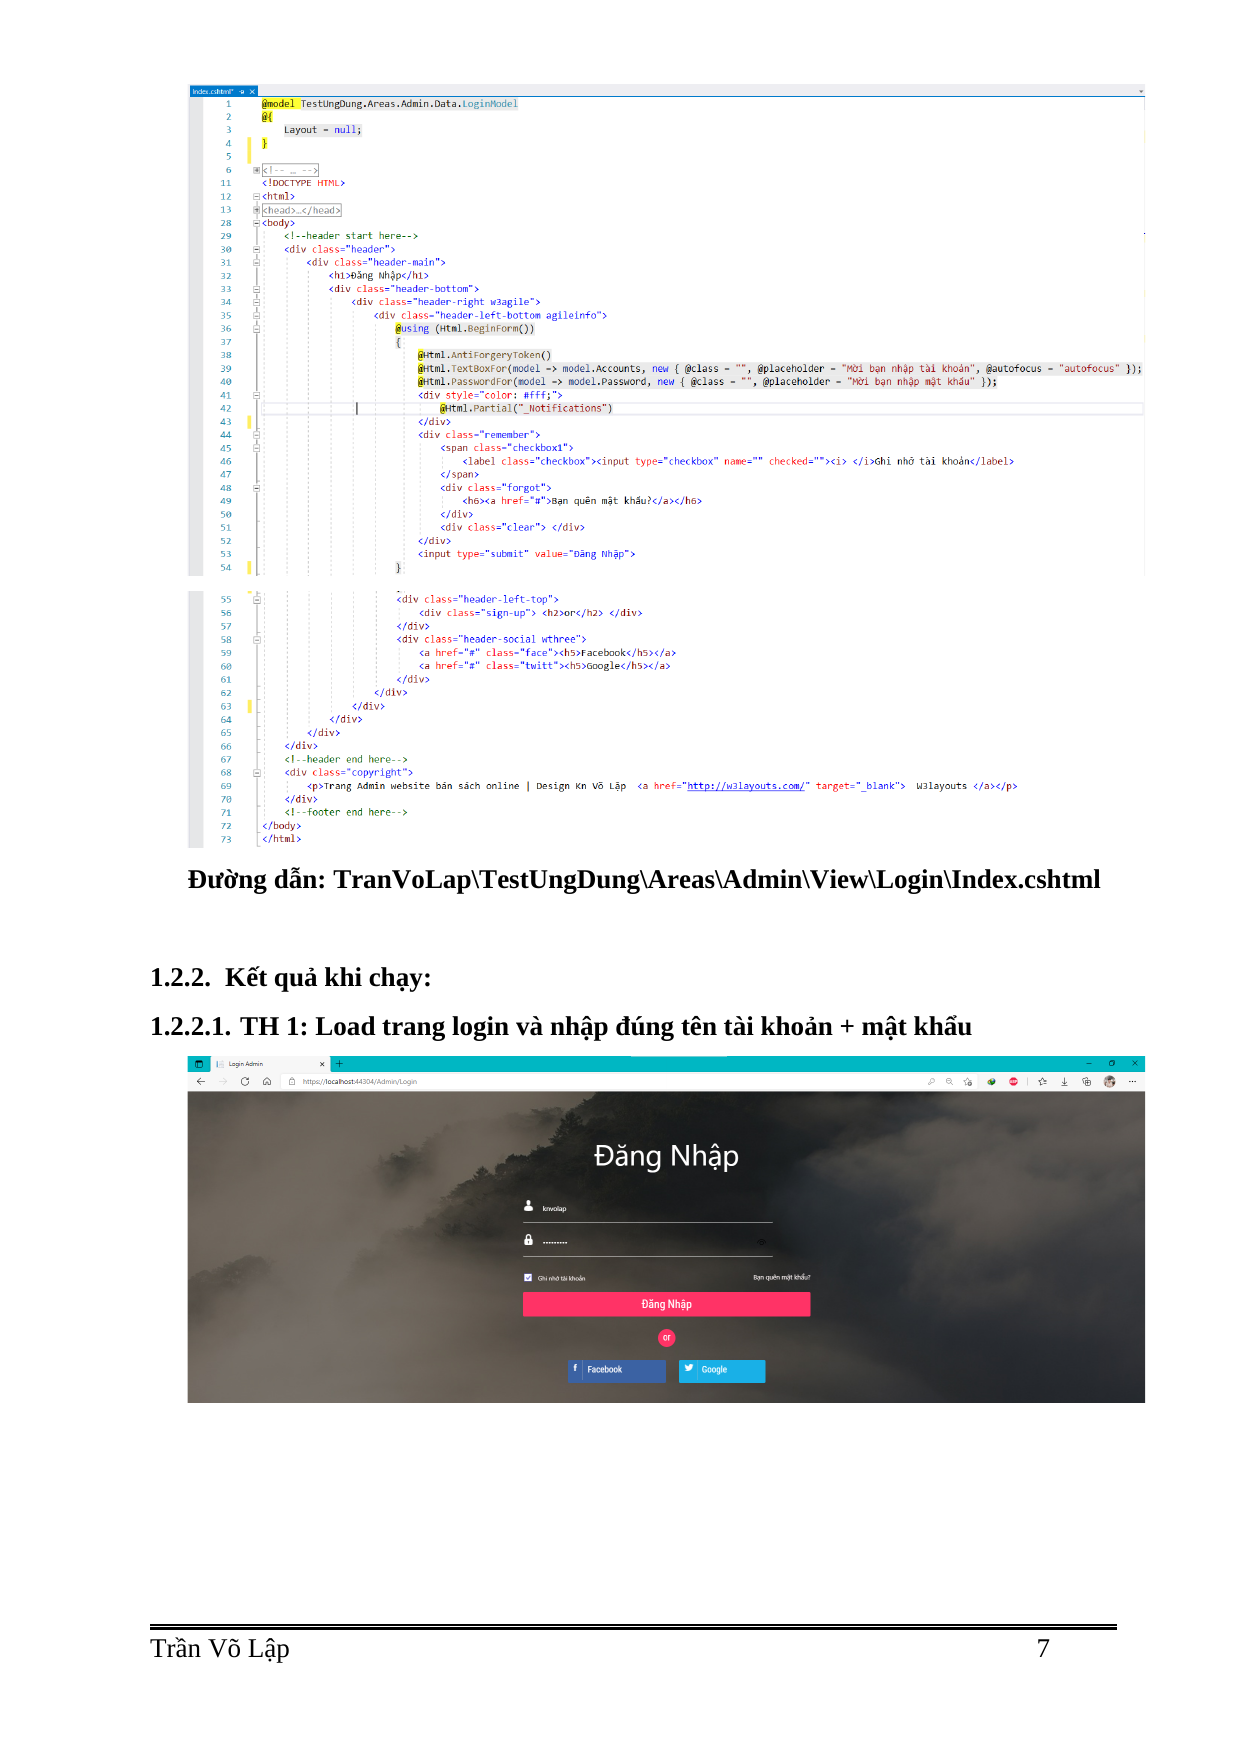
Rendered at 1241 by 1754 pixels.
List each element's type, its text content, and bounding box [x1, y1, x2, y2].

subtitle Kết quả khi chạy: [150, 961, 1107, 992]
picture [187, 591, 1146, 848]
picture [187, 84, 1146, 576]
picture [187, 1056, 1146, 1403]
text Đường dẫn: TranVoLap\TestUngDung\Areas\Admin\View\Login\Index.cshtml [187, 863, 1107, 895]
subtitle TH 1: Load trang login và nhập đúng tên tài khoản + mật khẩu [150, 1010, 1107, 1041]
